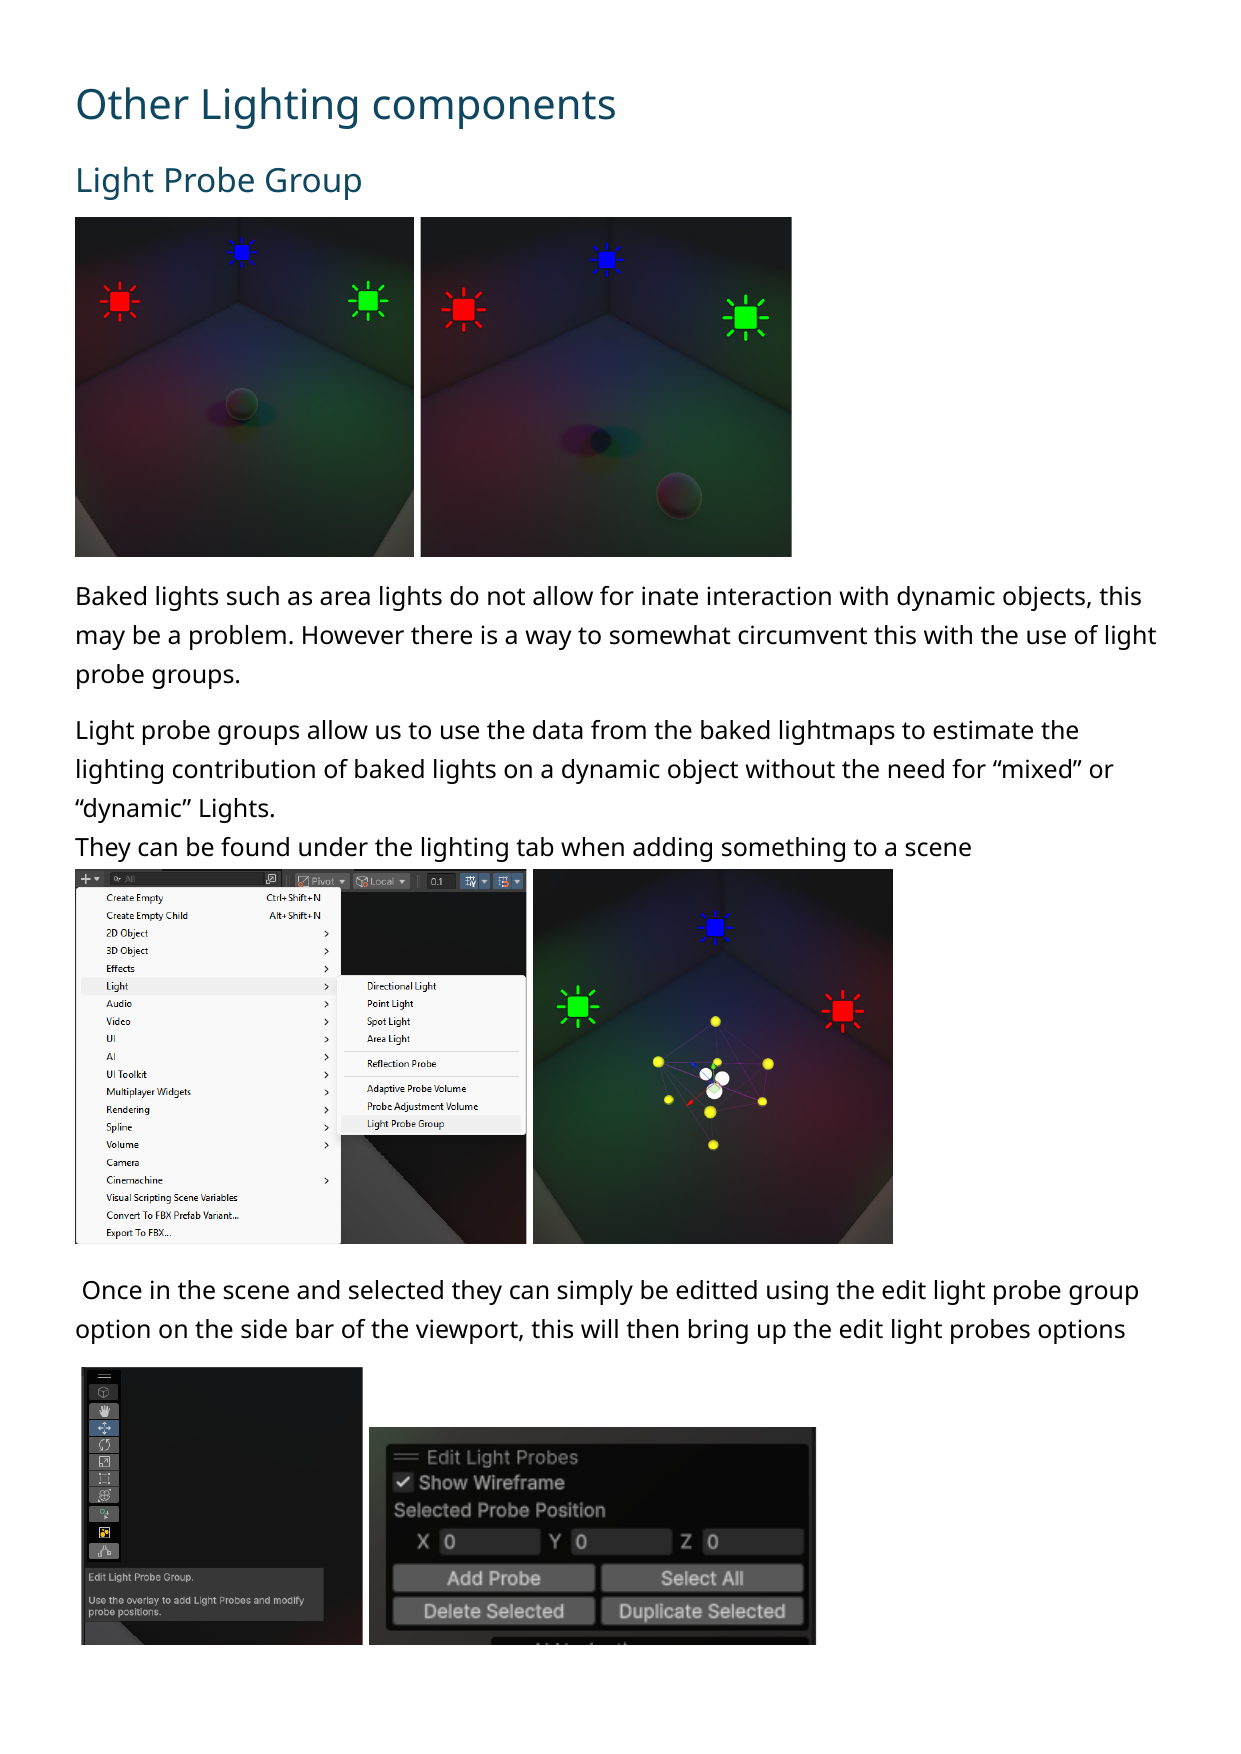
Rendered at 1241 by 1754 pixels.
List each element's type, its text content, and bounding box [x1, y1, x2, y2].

picture [81, 1367, 363, 1645]
subtitle Light Probe Group [75, 157, 1165, 202]
picture [533, 869, 893, 1244]
text Once in the scene and selected they can simply be editted using the edit light probe group option on the side bar of the viewport, this will then bring up the edit light probes options [75, 1272, 1165, 1346]
picture [369, 1427, 817, 1645]
picture [75, 217, 414, 557]
text Baked lights such as area lights do not allow for inate interaction with dynamic objects, this may be a problem. However there is a way to somewhat circumvent this with the use of light probe groups. [75, 578, 1165, 691]
picture [75, 869, 527, 1244]
subtitle Other Lighting components [75, 75, 1165, 132]
picture [420, 217, 792, 557]
